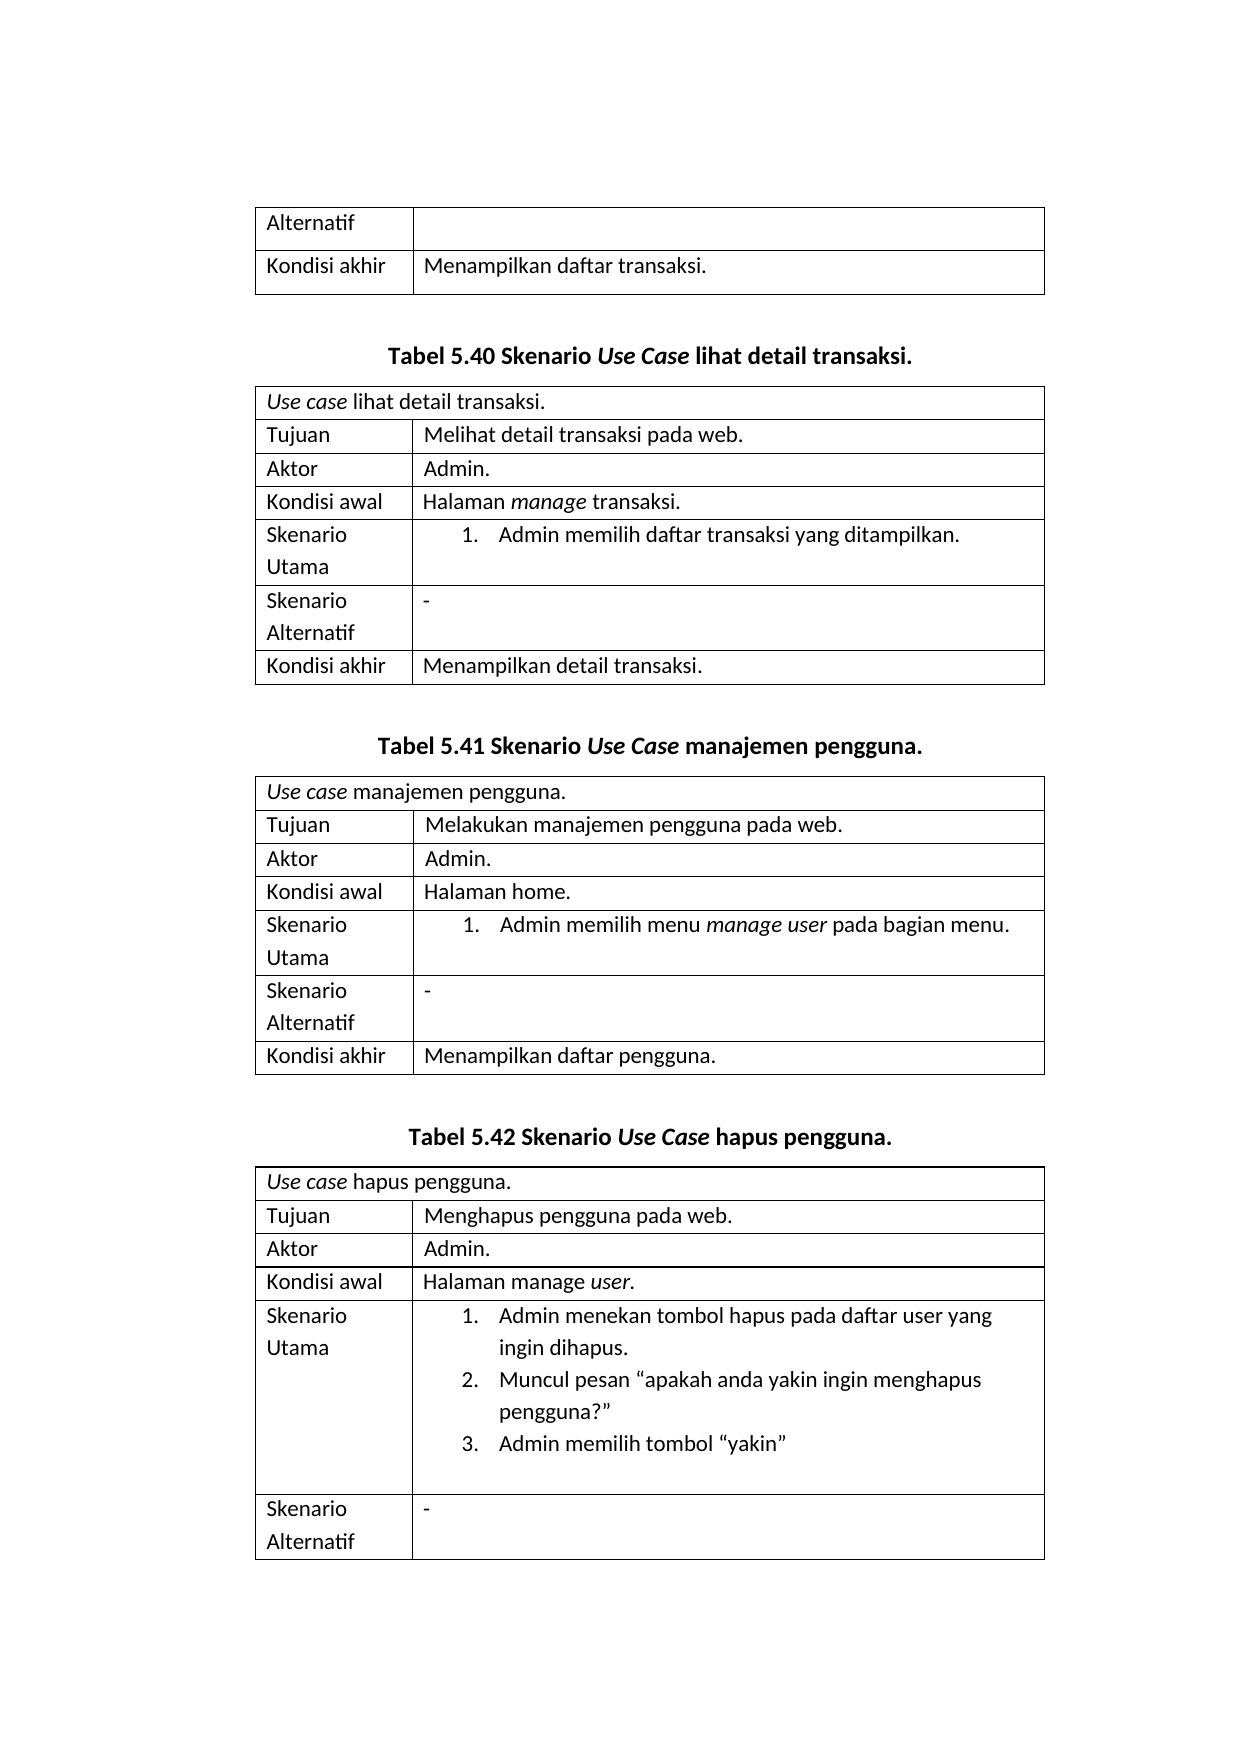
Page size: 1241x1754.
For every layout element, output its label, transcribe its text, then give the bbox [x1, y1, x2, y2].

table_cell Kondisi awal [256, 1268, 412, 1300]
table_cell - [413, 586, 1044, 650]
table_cell Skenario Utama [256, 1301, 412, 1493]
table_cell Admin. [413, 1234, 1044, 1266]
table_cell Kondisi awal [256, 877, 413, 909]
table_cell Skenario Utama [256, 911, 413, 975]
table_cell - [414, 208, 1044, 250]
table_cell Halaman manage user. [413, 1268, 1044, 1300]
table_cell Aktor [256, 844, 413, 876]
table_cell Melihat detail transaksi pada web. [413, 420, 1044, 453]
table_cell Admin memilih menu manage user pada bagian menu. [414, 911, 1044, 975]
table_cell Aktor [256, 1234, 412, 1266]
table_cell Tujuan [256, 811, 413, 843]
table_cell Skenario Alternatif [256, 976, 413, 1041]
table_header Use case manajemen pengguna. [256, 777, 1044, 809]
table_cell Aktor [256, 454, 412, 486]
table_cell - [414, 976, 1044, 1041]
table_cell Admin. [414, 844, 1044, 876]
table_cell Menampilkan daftar transaksi. [414, 251, 1044, 293]
table_cell Kondisi awal [256, 487, 412, 519]
table_cell Menampilkan daftar pengguna. [414, 1042, 1044, 1074]
table_header Use case hapus pengguna. [256, 1168, 1044, 1200]
table_cell Menampilkan detail transaksi. [413, 651, 1044, 684]
table_cell Halaman home. [414, 877, 1044, 909]
table_cell Kondisi akhir [256, 651, 412, 684]
table_cell Admin memilih daftar transaksi yang ditampilkan. [413, 520, 1044, 585]
table_cell Halaman manage transaksi. [413, 487, 1044, 519]
table_cell Skenario Alternatif [256, 586, 412, 650]
text Tabel 5.40 Skenario Use Case lihat detail transaksi. [236, 340, 1064, 371]
table_cell - [413, 1495, 1044, 1559]
table_cell Skenario Alternatif [256, 208, 413, 250]
table_cell Kondisi akhir [256, 1042, 413, 1074]
table_cell Skenario Utama [256, 520, 412, 585]
text Tabel 5.41 Skenario Use Case manajemen pengguna. [236, 730, 1064, 761]
table_cell Admin menekan tombol hapus pada daftar user yang ingin dihapus. Muncul pesan “apakah anda yakin ingin menghapus pengguna?” Admin memilih tombol “yakin” [413, 1301, 1044, 1493]
table_cell Skenario Alternatif [256, 1495, 412, 1559]
table_cell Menghapus pengguna pada web. [413, 1201, 1044, 1233]
table_cell Tujuan [256, 420, 412, 453]
table_header Use case lihat detail transaksi. [256, 387, 1044, 419]
table_cell Tujuan [256, 1201, 412, 1233]
text Tabel 5.42 Skenario Use Case hapus pengguna. [236, 1121, 1064, 1151]
table_cell Kondisi akhir [256, 251, 413, 293]
table_cell Admin. [413, 454, 1044, 486]
table_cell Melakukan manajemen pengguna pada web. [414, 811, 1044, 843]
